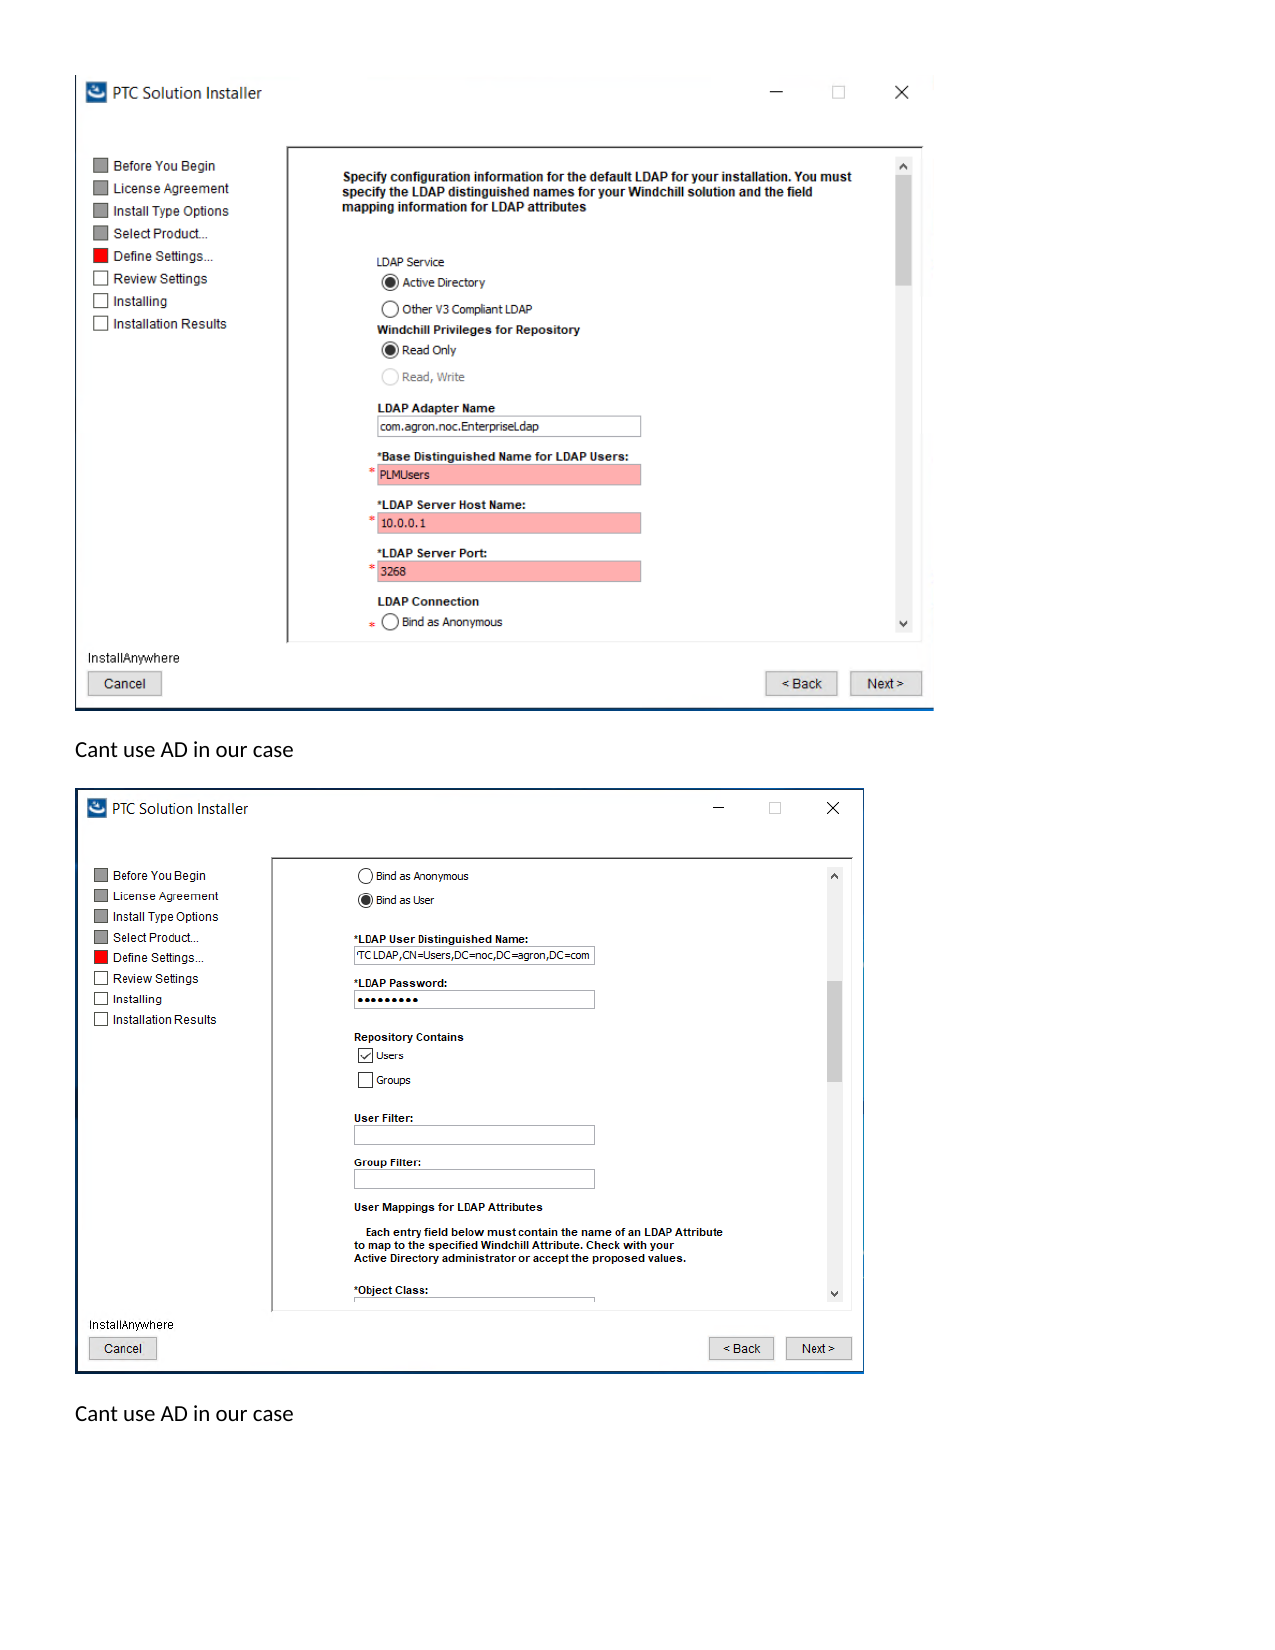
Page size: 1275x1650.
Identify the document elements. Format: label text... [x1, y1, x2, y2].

picture [75, 75, 934, 711]
text Cant use AD in our case [75, 1399, 1200, 1427]
text Cant use AD in our case [75, 736, 1200, 764]
picture [75, 788, 864, 1374]
